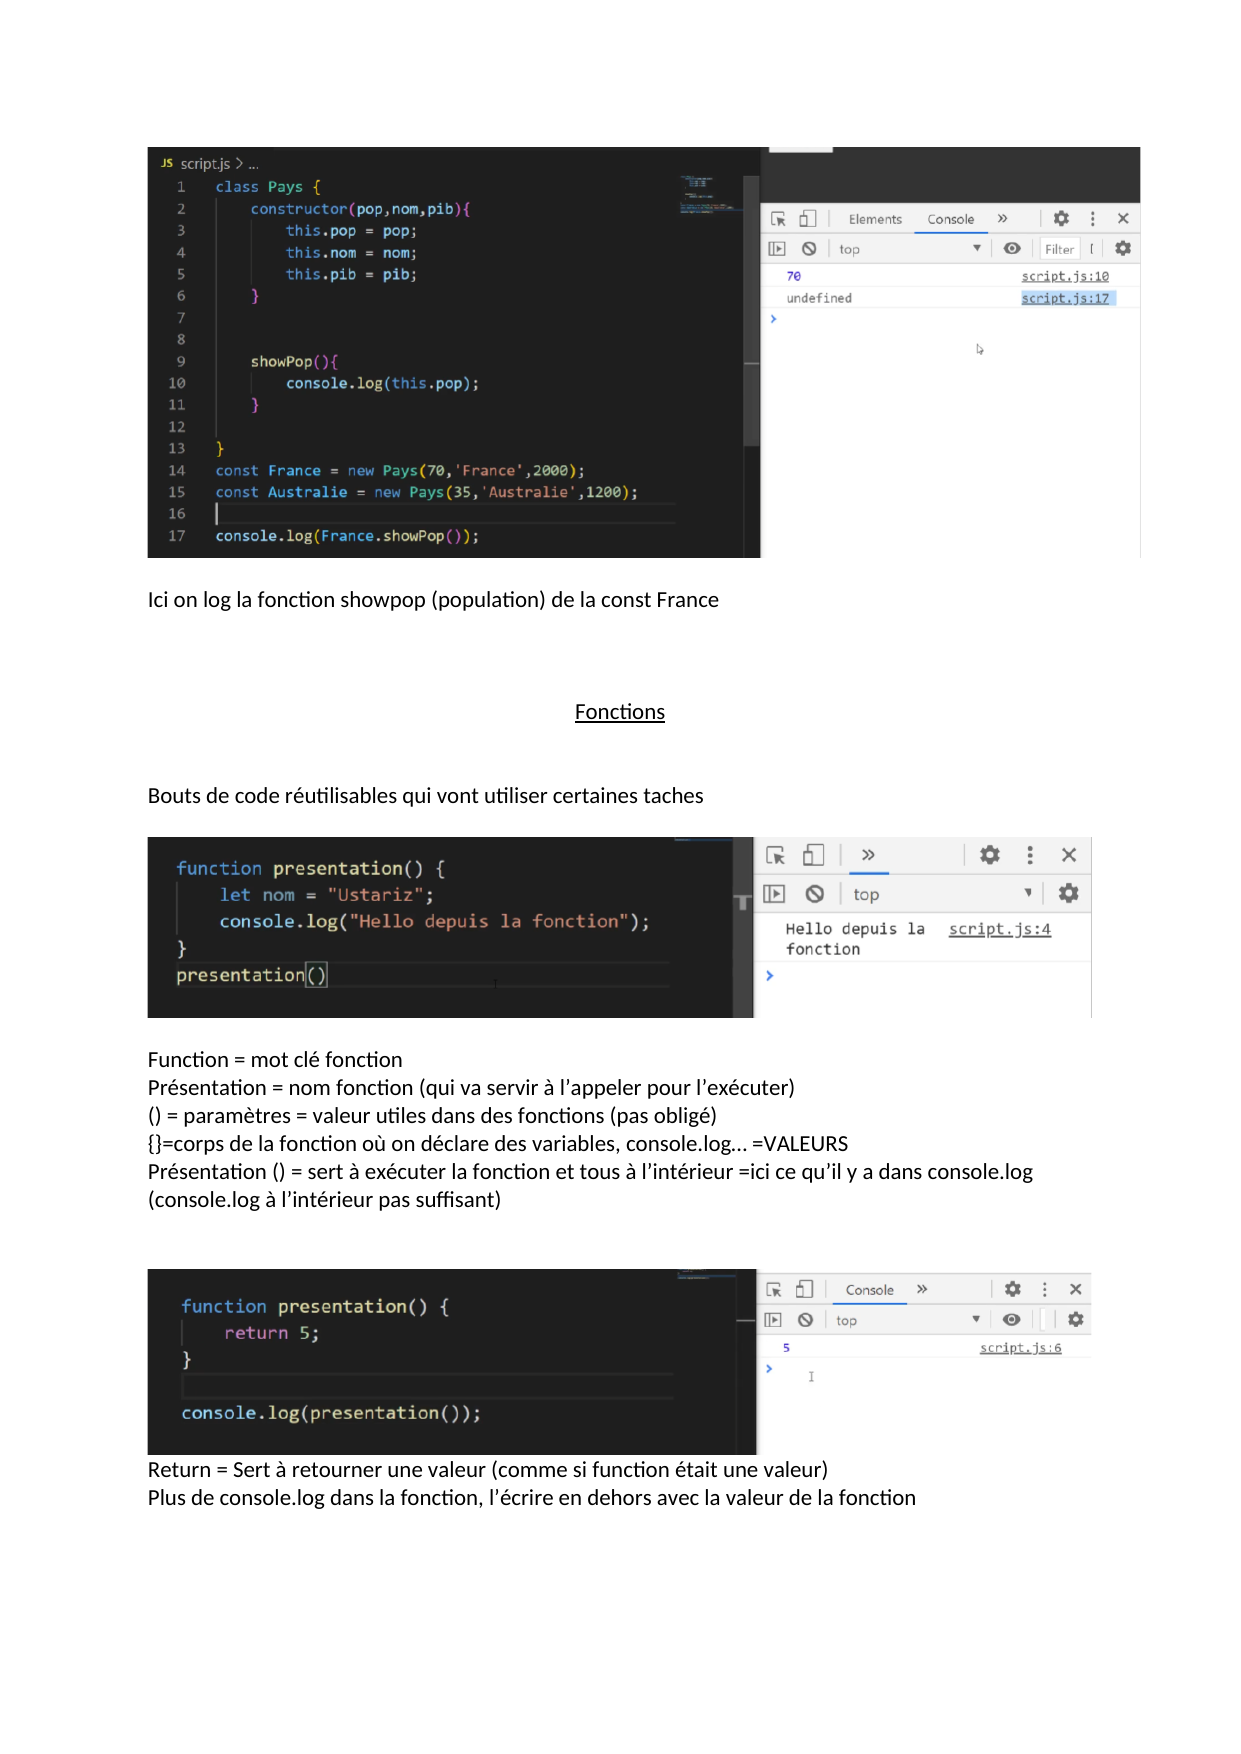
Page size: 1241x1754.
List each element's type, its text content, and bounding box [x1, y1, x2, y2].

text Bouts de code réutilisables qui vont utiliser certaines taches [148, 781, 1093, 809]
text Fonctions [148, 697, 1093, 725]
text Présentation () = sert à exécuter la fonction et tous à l’intérieur =ici ce qu’il y a dans console.log (console.log à l’intérieur pas suffisant) [148, 1157, 1093, 1213]
text {}=corps de la fonction où on déclare des variables, console.log… =VALEURS [148, 1129, 1093, 1157]
text Function = mot clé fonction [148, 1045, 1093, 1073]
text Ici on log la fonction showpop (population) de la const France [148, 585, 1093, 613]
picture [147, 1269, 1092, 1455]
text () = paramètres = valeur utiles dans des fonctions (pas obligé) [148, 1101, 1093, 1129]
text Plus de console.log dans la fonction, l’écrire en dehors avec la valeur de la fonction [148, 1483, 1093, 1511]
picture [147, 837, 1092, 1018]
text Return = Sert à retourner une valeur (comme si function était une valeur) [148, 1455, 1093, 1483]
text Présentation = nom fonction (qui va servir à l’appeler pour l’exécuter) [148, 1073, 1093, 1101]
picture [147, 147, 1141, 558]
